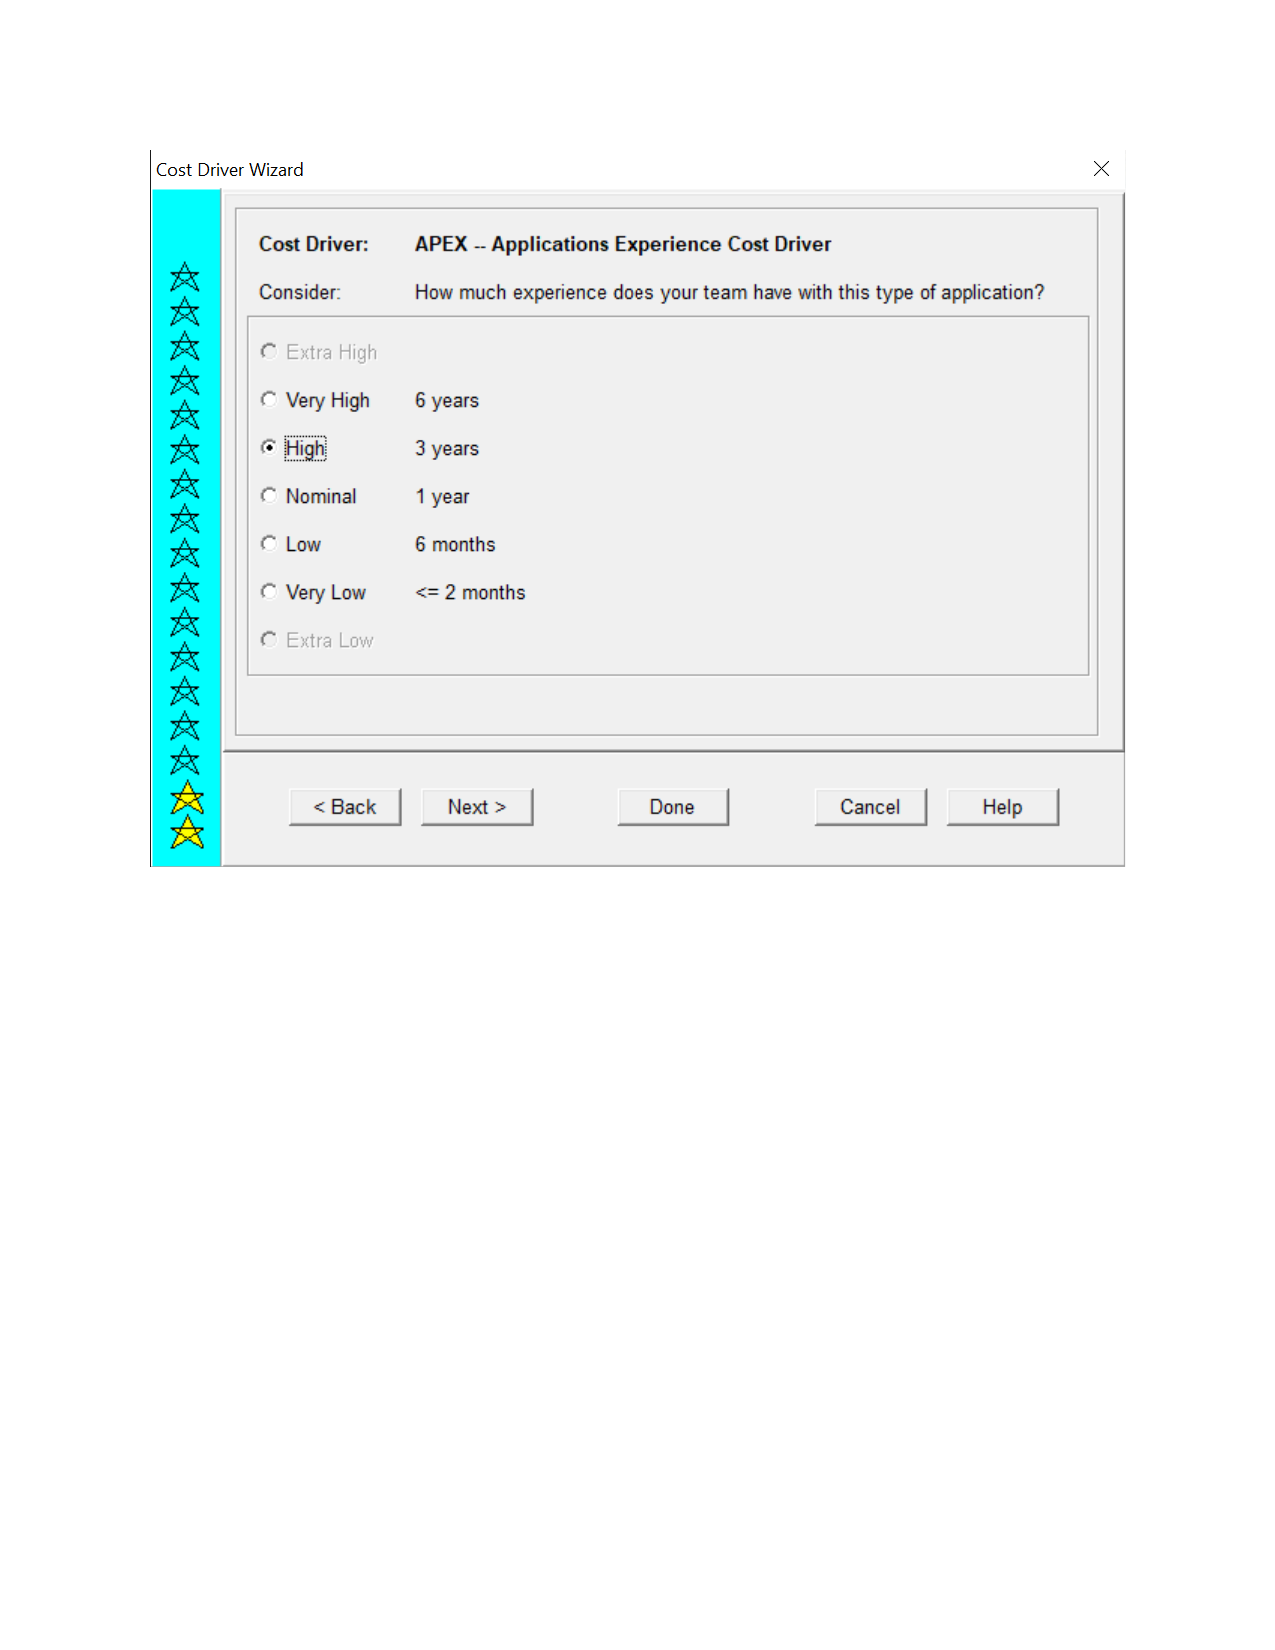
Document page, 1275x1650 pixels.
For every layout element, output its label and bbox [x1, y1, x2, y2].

picture [150, 150, 1125, 867]
